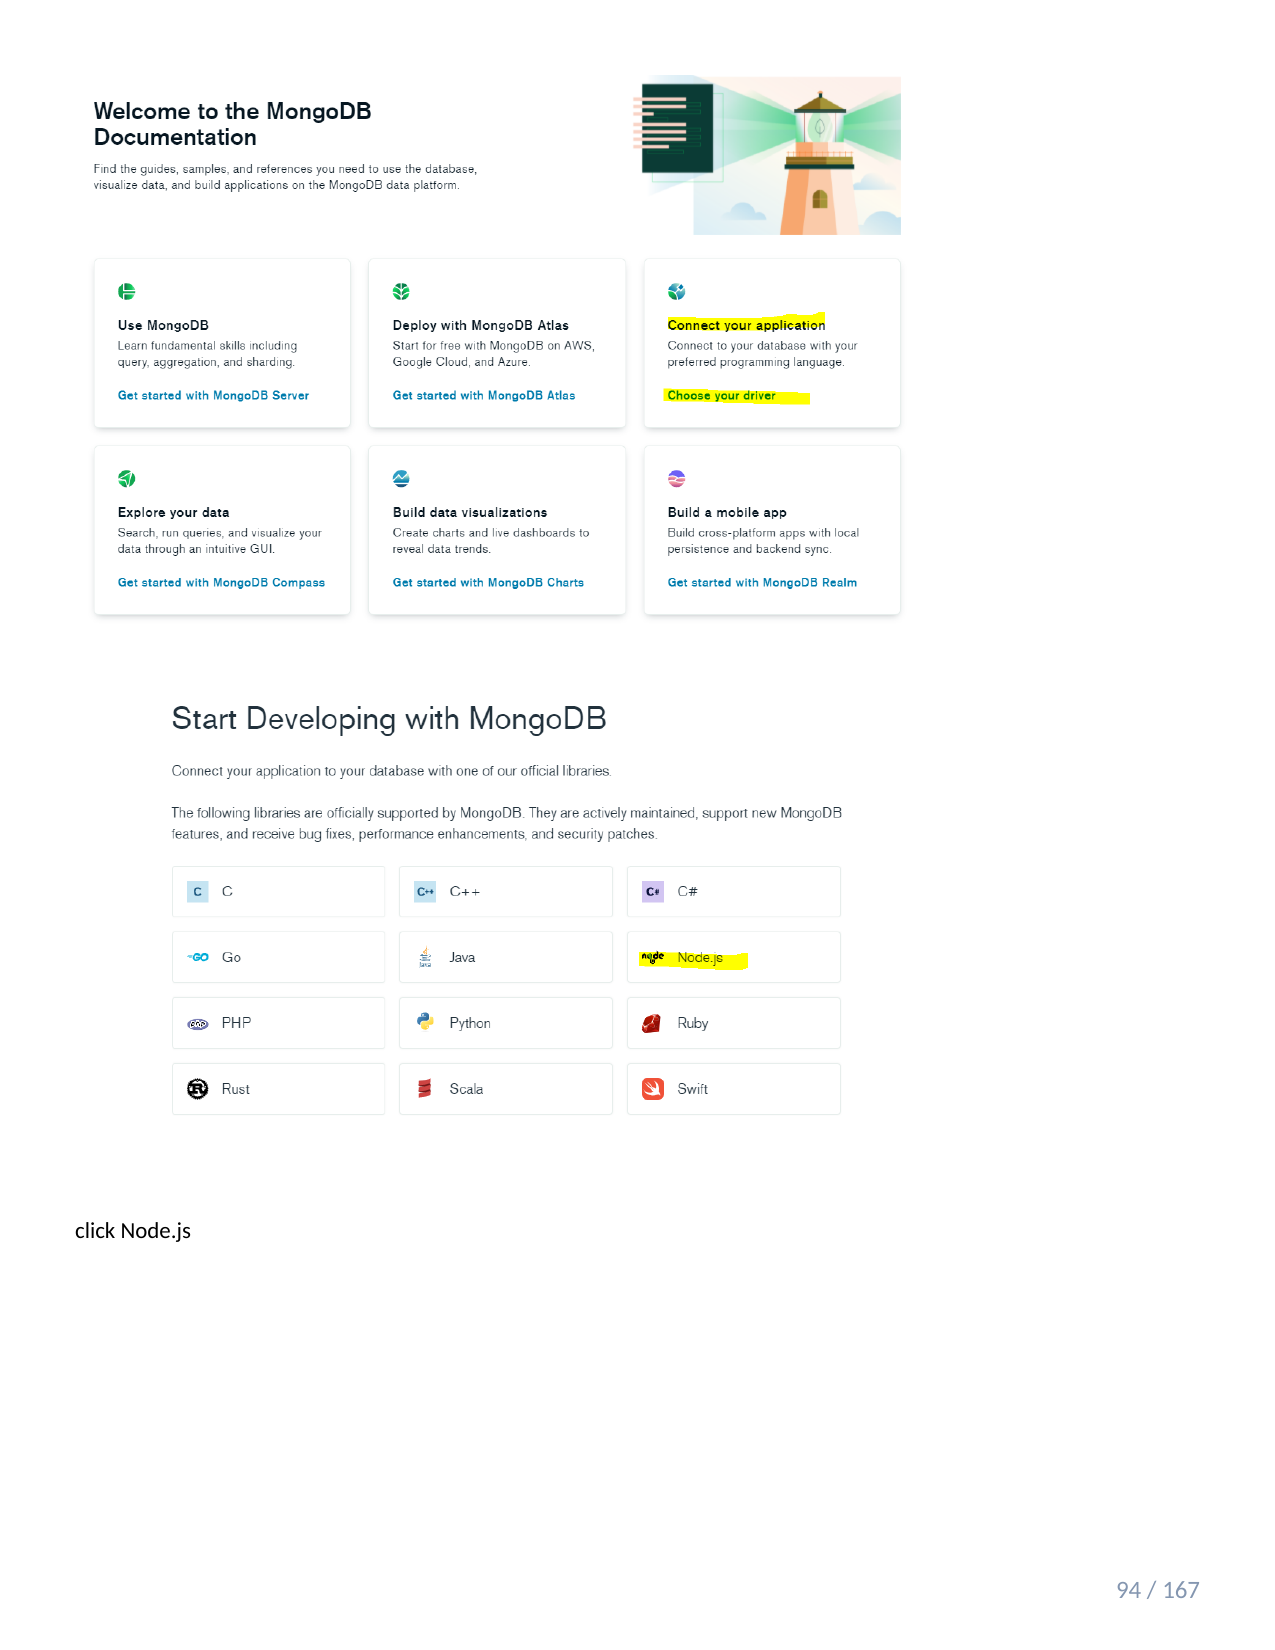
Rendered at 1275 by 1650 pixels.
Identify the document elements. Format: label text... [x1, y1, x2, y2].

picture [75, 75, 926, 625]
picture [75, 690, 905, 1151]
text click Node.js [75, 1216, 1200, 1244]
